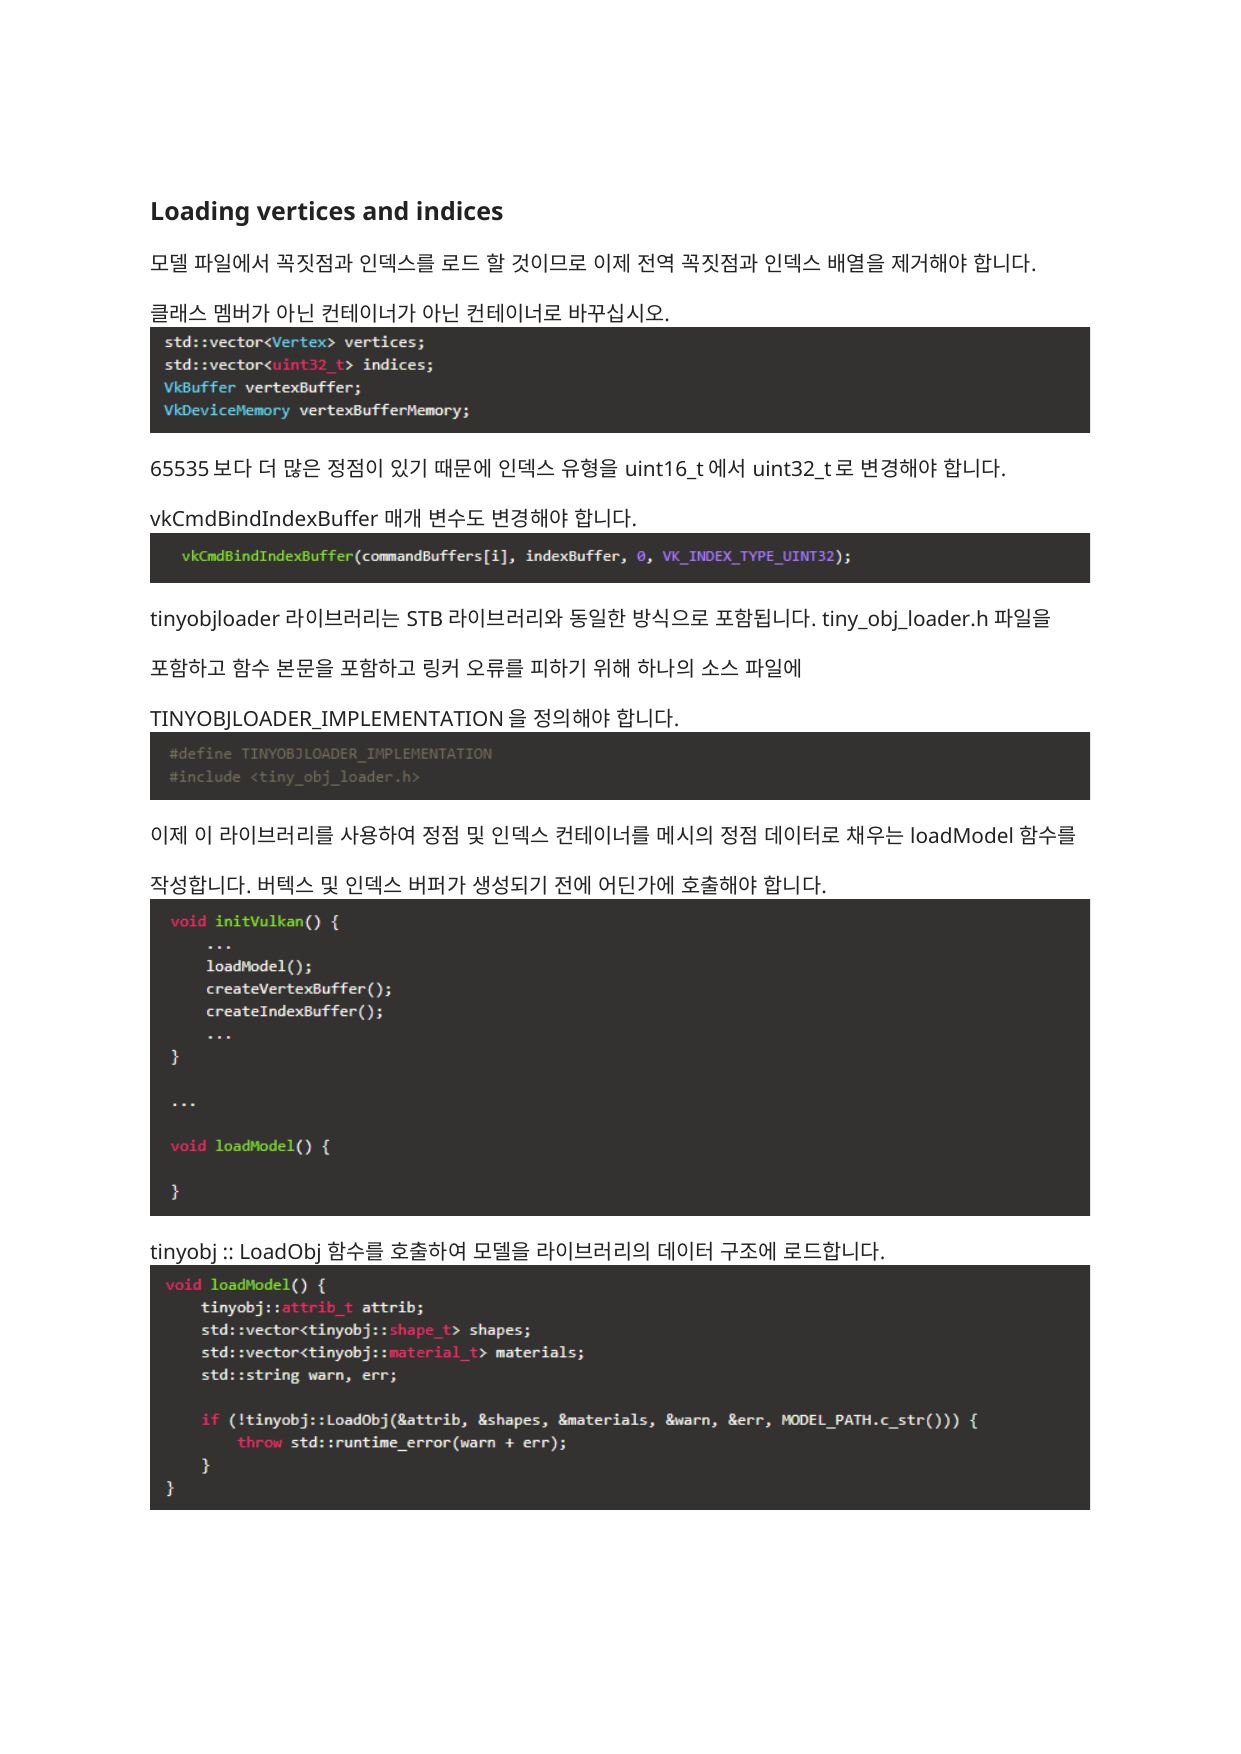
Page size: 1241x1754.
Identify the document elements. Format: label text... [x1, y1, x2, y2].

text 65535보다 더 많은 정점이 있기 때문에 인덱스 유형을 uint16_t에서 uint32_t로 변경해야 합니다. vkCmdBindIndexBuffer 매개 변수도 변경해야 합니다. [150, 433, 1090, 533]
picture [150, 732, 1091, 800]
text Loading vertices and indices [150, 177, 1090, 227]
text 이제 이 라이브러리를 사용하여 정점 및 인덱스 컨테이너를 메시의 정점 데이터로 채우는 loadModel 함수를 작성합니다. 버텍스 및 인덱스 버퍼가 생성되기 전에 어딘가에 호출해야 합니다. [150, 800, 1090, 899]
picture [150, 1265, 1091, 1510]
text tinyobj :: LoadObj 함수를 호출하여 모델을 라이브러리의 데이터 구조에 로드합니다. [150, 1216, 1090, 1265]
text 모델 파일에서 꼭짓점과 인덱스를 로드 할 것이므로 이제 전역 꼭짓점과 인덱스 배열을 제거해야 합니다. 클래스 멤버가 아닌 컨테이너가 아닌 컨테이너로 바꾸십시오. [150, 227, 1090, 327]
picture [150, 899, 1091, 1216]
picture [150, 327, 1091, 433]
text tinyobjloader 라이브러리는 STB 라이브러리와 동일한 방식으로 포함됩니다. tiny_obj_loader.h 파일을 포함하고 함수 본문을 포함하고 링커 오류를 피하기 위해 하나의 소스 파일에 TINYOBJLOADER_IMPLEMENTATION을 정의해야 합니다. [150, 583, 1090, 732]
picture [150, 533, 1091, 583]
